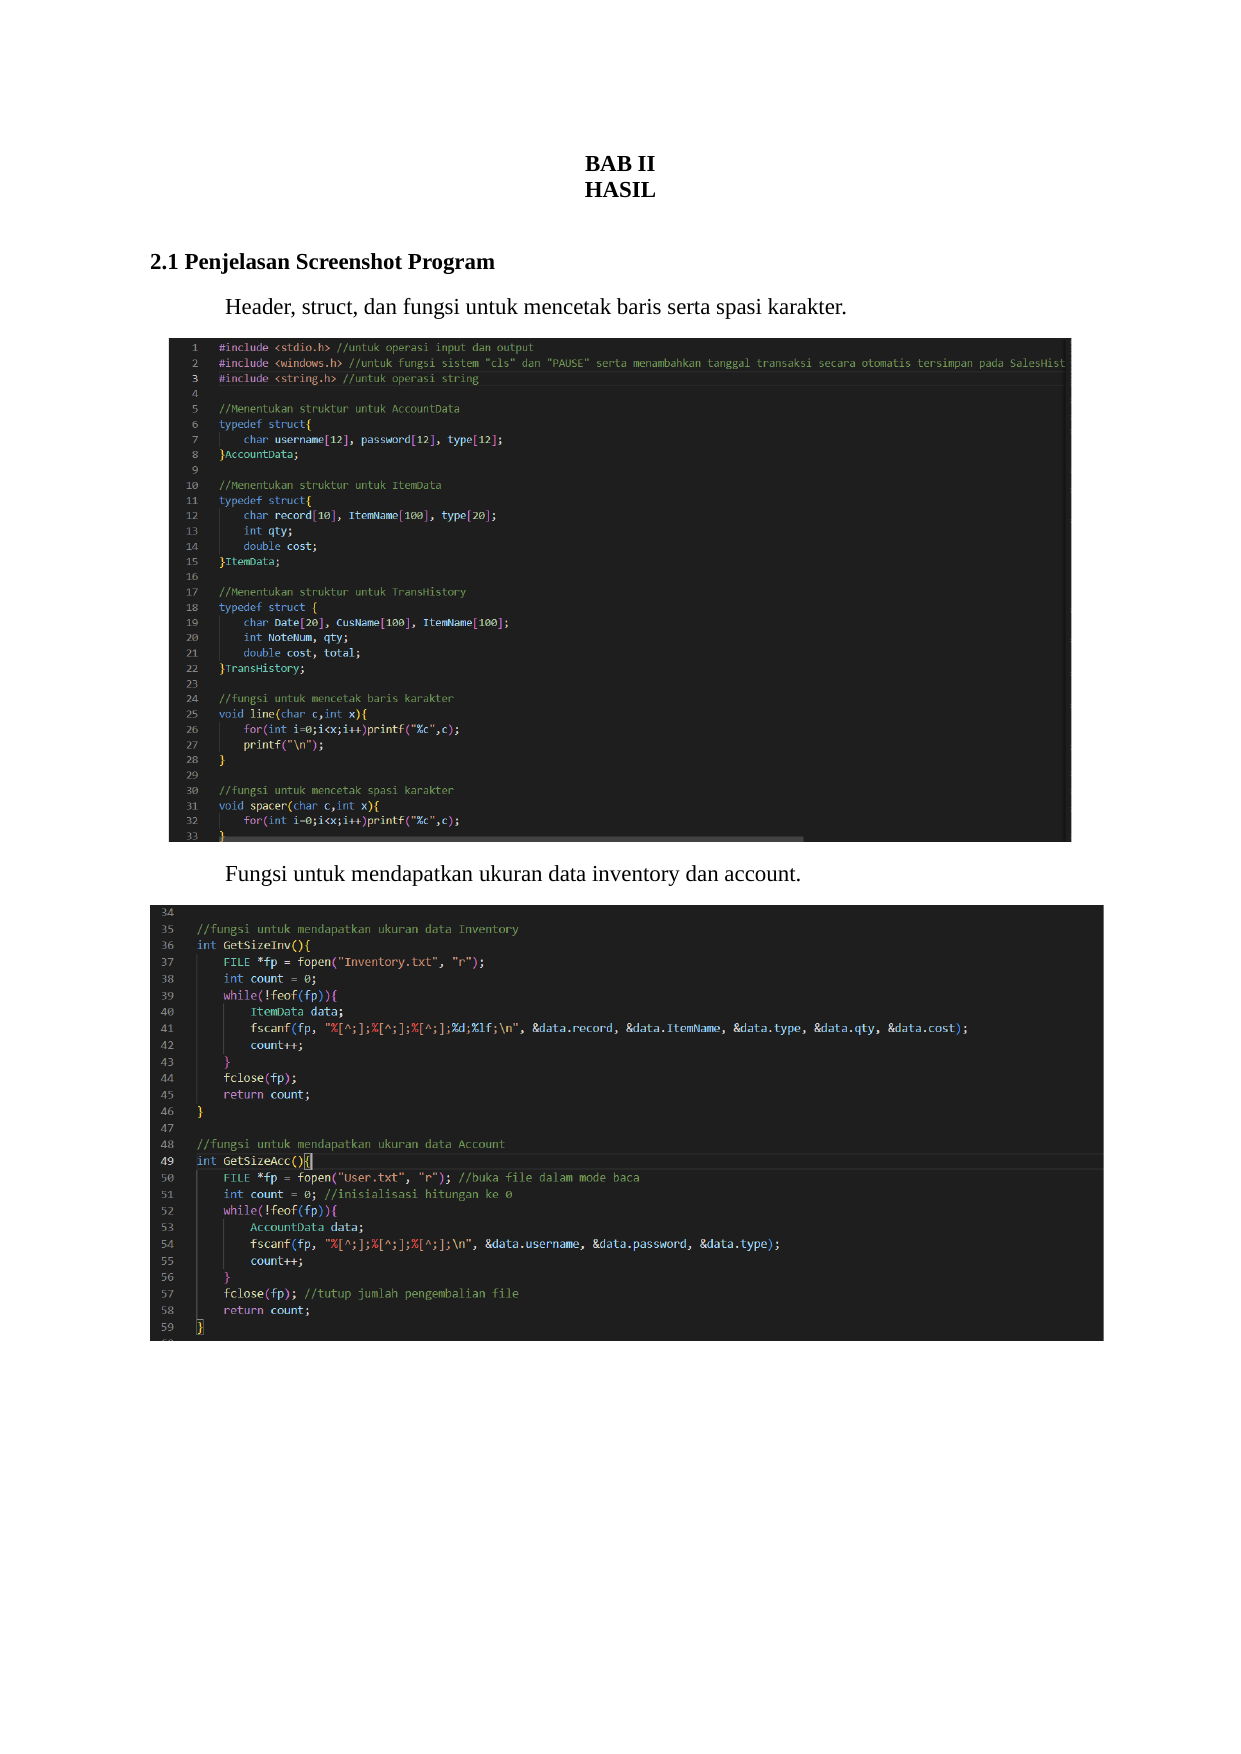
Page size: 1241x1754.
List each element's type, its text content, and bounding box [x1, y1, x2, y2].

text HASIL [150, 176, 1090, 203]
text Fungsi untuk mendapatkan ukuran data inventory dan account. [150, 860, 1090, 887]
picture [150, 905, 1104, 1341]
text 2.1 Penjelasan Screenshot Program [150, 248, 1090, 274]
text Header, struct, dan fungsi untuk mencetak baris serta spasi karakter. [150, 293, 1090, 319]
picture [168, 338, 1072, 842]
text BAB II [150, 150, 1090, 176]
